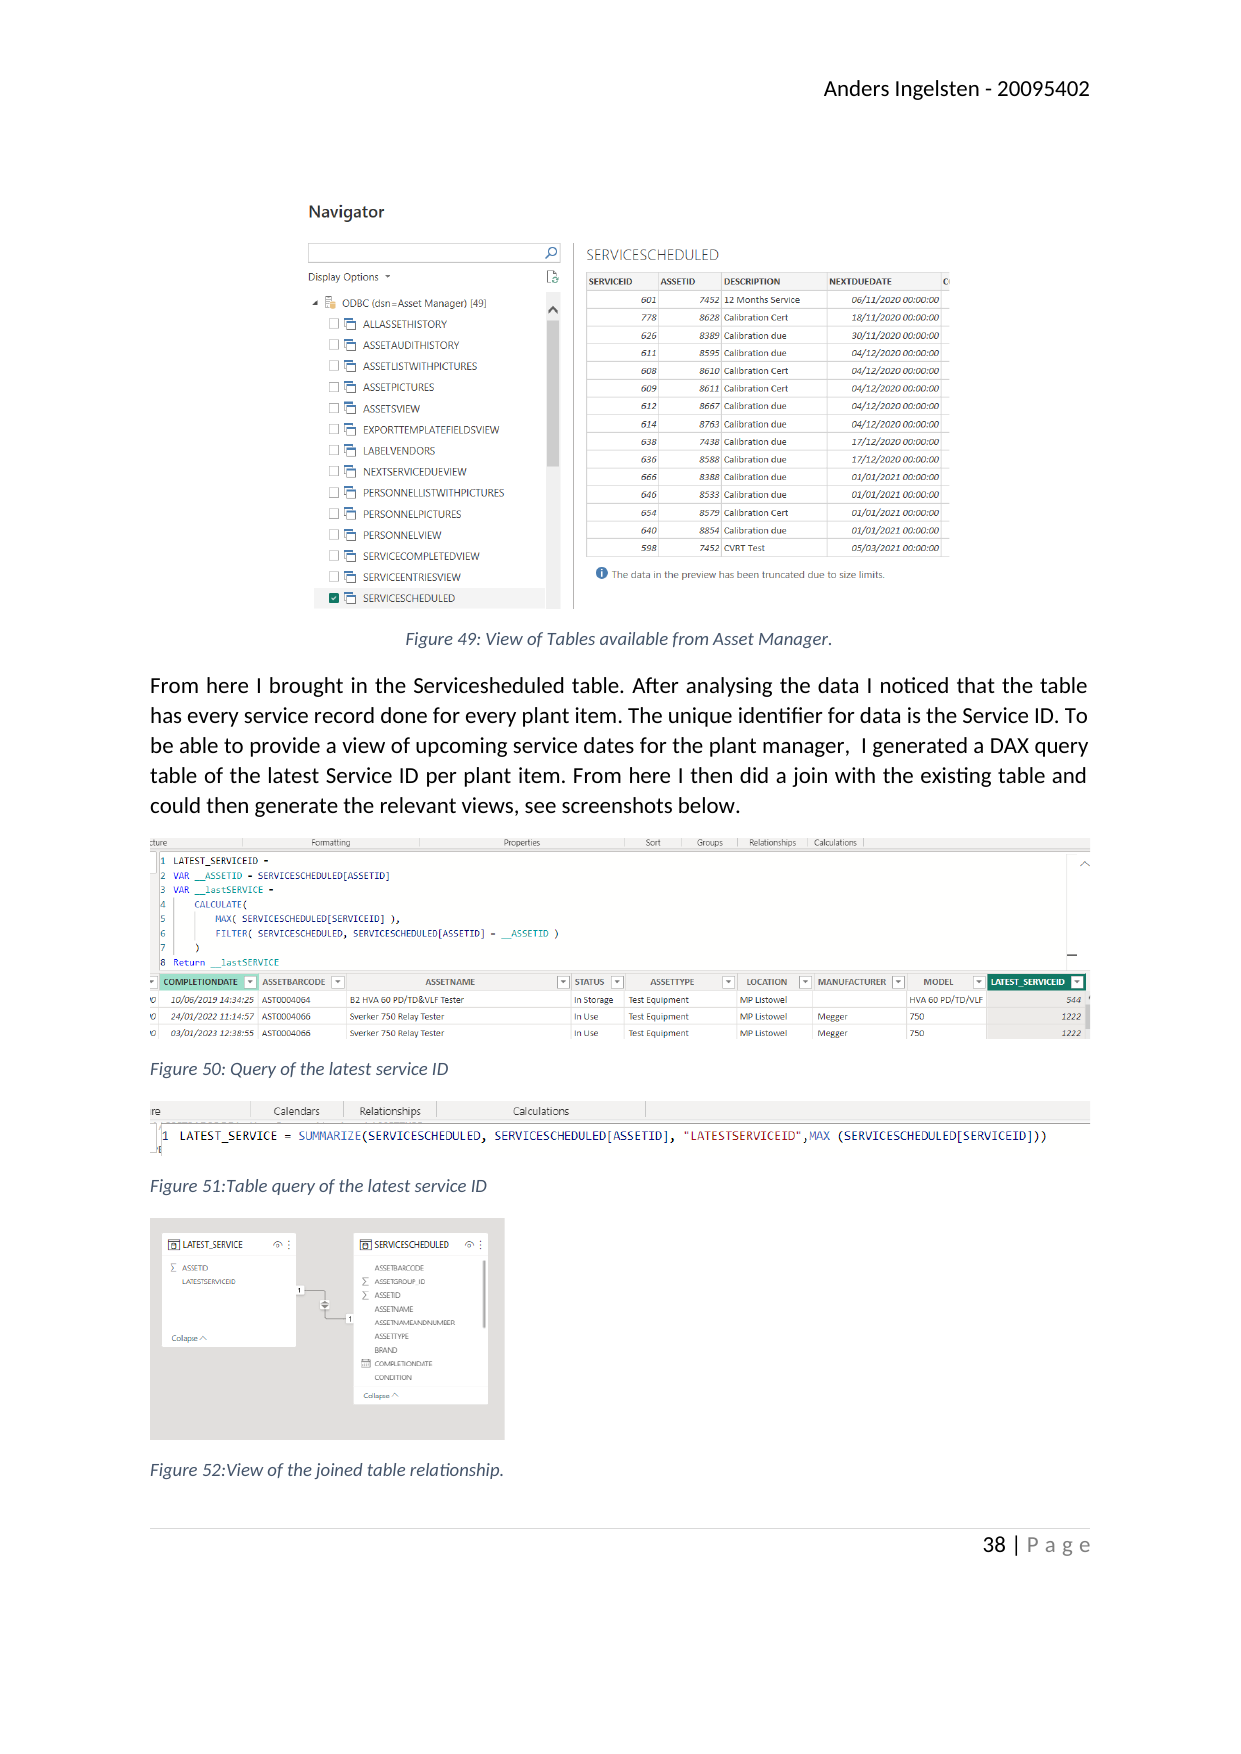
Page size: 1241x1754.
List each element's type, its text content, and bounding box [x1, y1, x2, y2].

text From here I brought in the Servicesheduled table. After analysing the data I noticed that the table has every service record done for every plant item. The unique identifier for data is the Service ID. To be able to provide a view of upcoming service dates for the plant manager, I generated a DAX query table of the latest Service ID per plant item. From here I then did a join with the existing table and could then generate the relevant views, see screenshots below. [150, 671, 1090, 819]
picture [150, 838, 1091, 1039]
picture [290, 195, 950, 609]
picture [150, 1218, 505, 1440]
picture [150, 1101, 1091, 1156]
